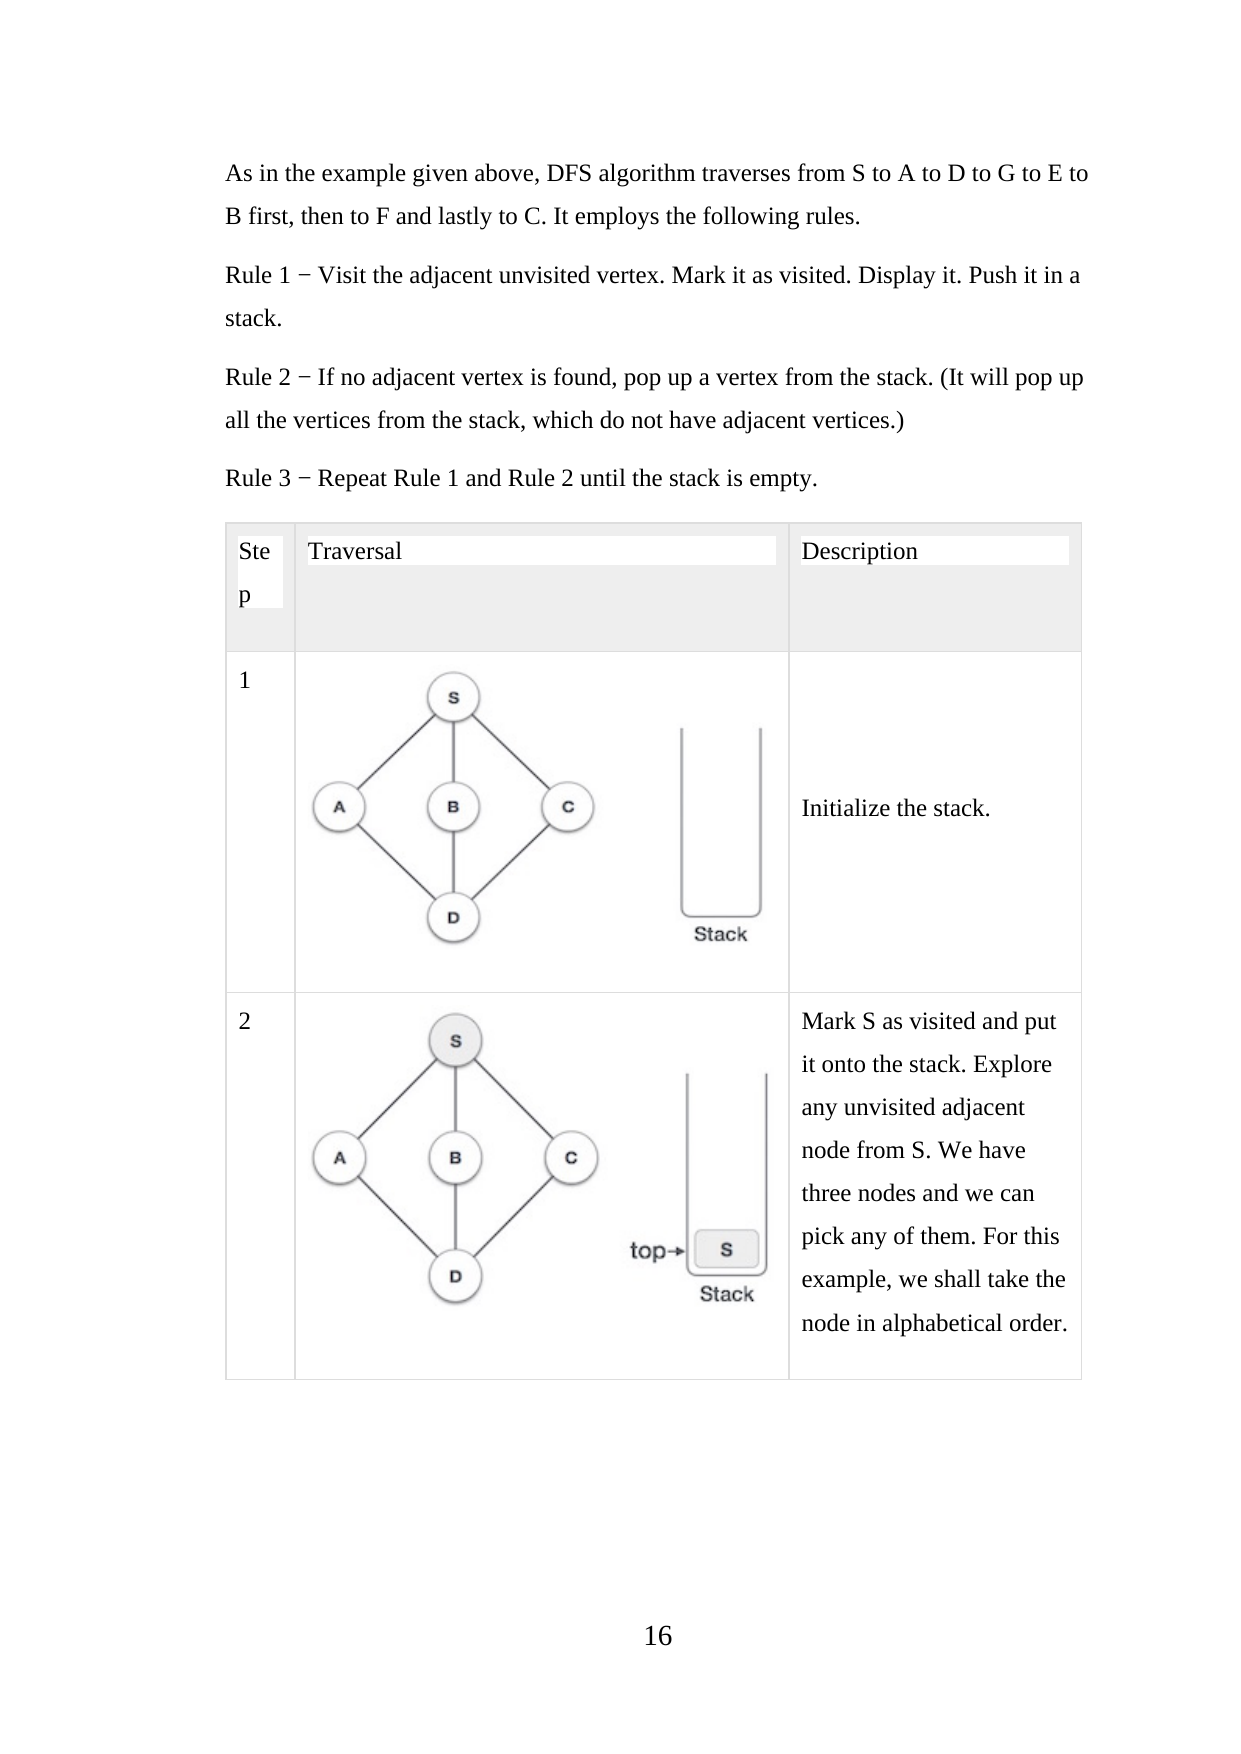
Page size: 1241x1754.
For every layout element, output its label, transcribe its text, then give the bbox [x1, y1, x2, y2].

table_cell Mark S as visited and put it onto the stack. Explore any unvisited adjacent node from S. We have three nodes and we can pick any of them. For this example, we shall take the node in alphabetical order. [790, 993, 1081, 1379]
table_cell 1 [227, 652, 294, 992]
text Rule 1 − Visit the adjacent unvisited vertex. Mark it as visited. Display it. Push it in a stack. [225, 260, 1090, 332]
table_header Step [227, 524, 294, 651]
text As in the example given above, DFS algorithm traverses from S to A to D to G to E to B first, then to F and lastly to C. It employs the following rules. [225, 158, 1090, 230]
picture [307, 664, 769, 950]
table_cell [296, 993, 788, 1379]
picture [307, 1005, 777, 1311]
text Rule 2 − If no adjacent vertex is found, pop up a vertex from the stack. (It will pop up all the vertices from the stack, which do not have adjacent vertices.) [225, 362, 1090, 433]
table_cell Initialize the stack. [790, 652, 1081, 992]
table_cell [296, 652, 788, 992]
text Rule 3 − Repeat Rule 1 and Rule 2 until the stack is empty. [225, 463, 1090, 492]
table_header Description [790, 524, 1081, 651]
table_cell 2 [227, 993, 294, 1379]
table_header Traversal [296, 524, 788, 651]
